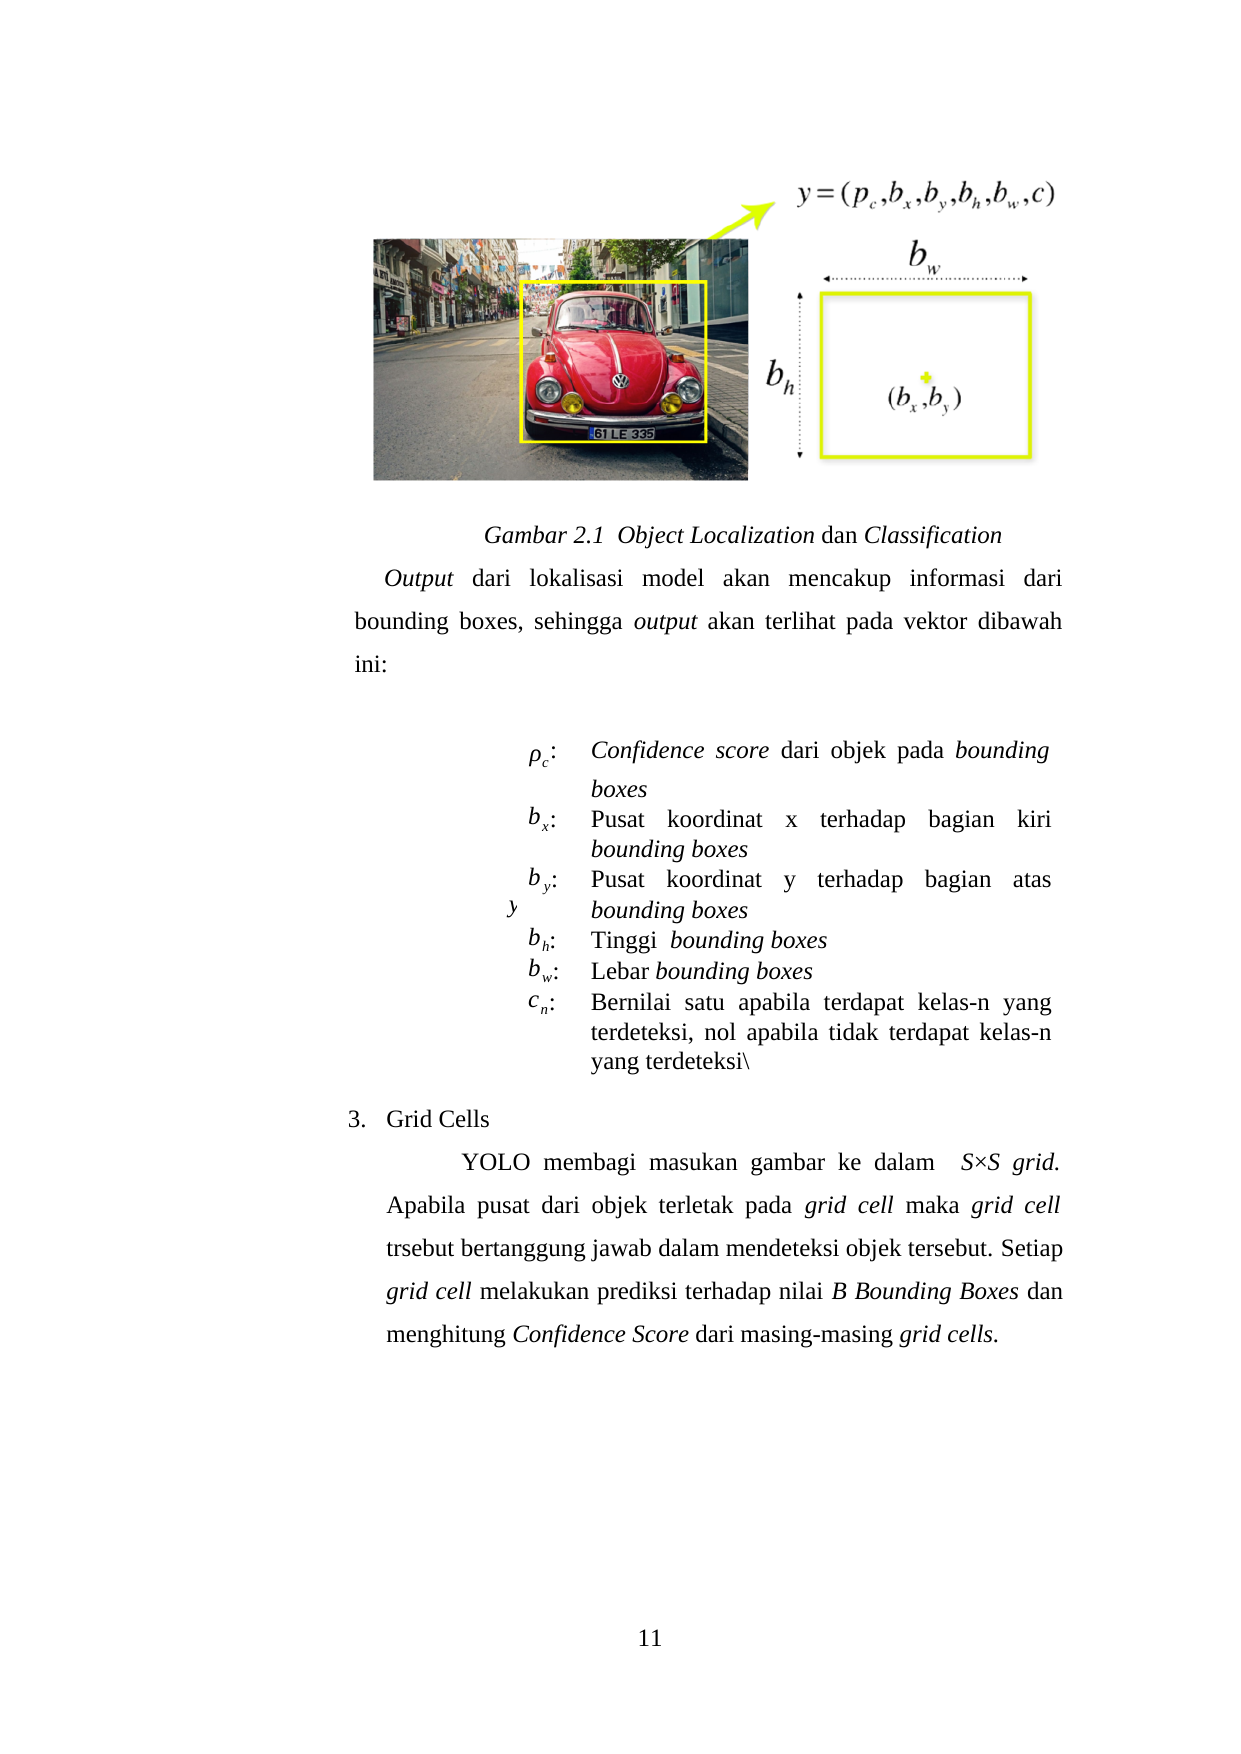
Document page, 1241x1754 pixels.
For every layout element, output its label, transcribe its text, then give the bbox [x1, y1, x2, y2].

table_header : Confidence score dari objek pada bounding boxes : Pusat koordinat x terhadap bagian kiri bounding boxes : Pusat koordinat y terhadap bagian atas bounding boxes : Tinggi bounding boxes : Lebar bounding boxes : Bernilai satu apabila terdapat kelas-n yang terdeteksi, nol apabila tidak terdapat kelas-n yang terdeteksi\ [517, 735, 1063, 1104]
text YOLO membagi masukan gambar ke dalam S×S grid. Apabila pusat dari objek terletak pada grid cell maka grid cell trsebut bertanggung jawab dalam mendeteksi objek tersebut. Setiap grid cell melakukan prediksi terhadap nilai B Bounding Boxes dan menghitung Confidence Score dari masing-masing grid cells. [386, 1147, 1063, 1348]
table_header [354, 735, 517, 1104]
text Output dari lokalisasi model akan mencakup informasi dari bounding boxes, sehingga output akan terlihat pada vektor dibawah ini: [354, 563, 1063, 678]
subtitle Object Localization dan Classification [341, 520, 1063, 548]
picture [369, 177, 1060, 502]
subtitle Grid Cells [311, 1104, 1063, 1132]
